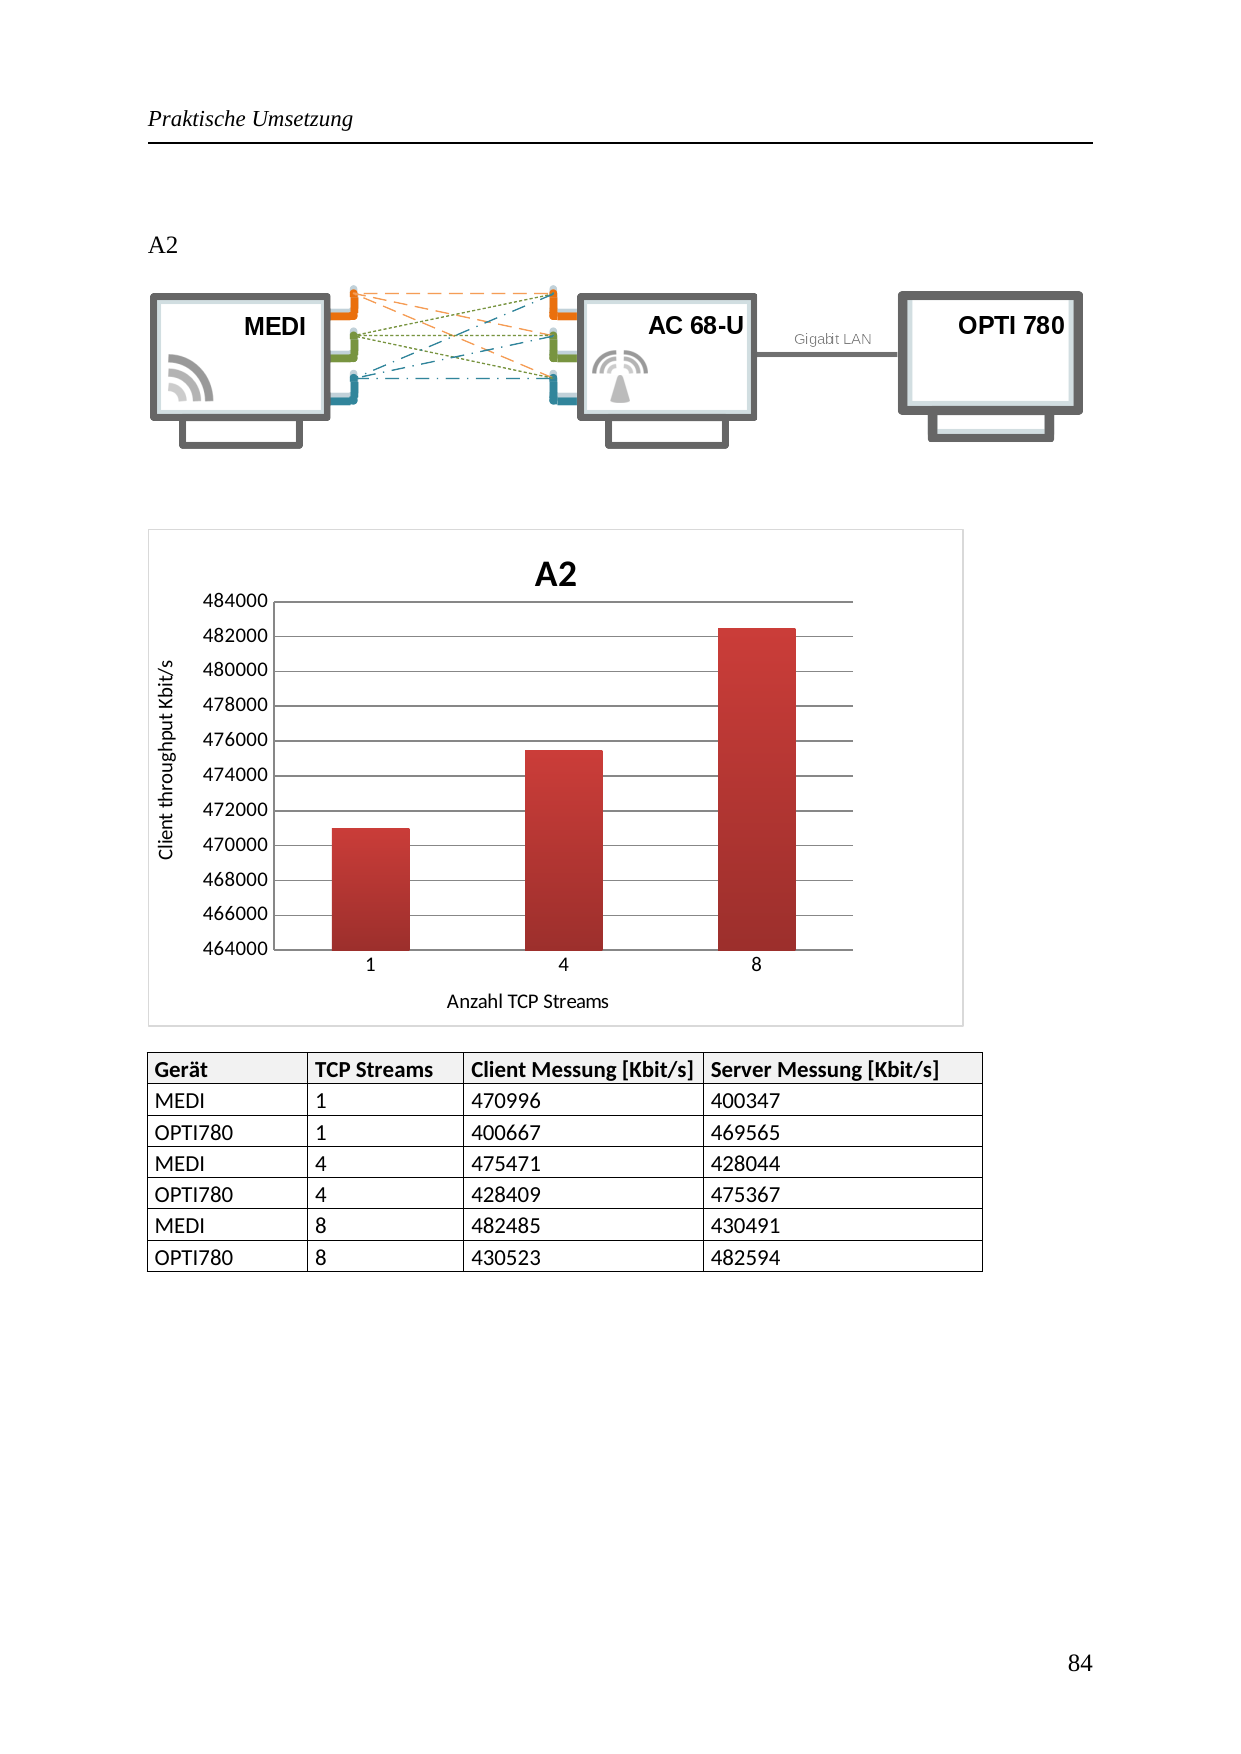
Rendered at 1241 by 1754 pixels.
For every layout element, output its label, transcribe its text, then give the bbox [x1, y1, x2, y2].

table_cell MEDI [148, 1209, 307, 1239]
table_header Server Messung [Kbit/s] [704, 1053, 982, 1083]
table_cell 470996 [464, 1084, 703, 1114]
table_cell 8 [308, 1209, 463, 1239]
table_cell 482594 [704, 1241, 982, 1271]
table_header Gerät [148, 1053, 307, 1083]
table_cell 430523 [464, 1241, 703, 1271]
table_cell 428409 [464, 1178, 703, 1208]
table_header TCP Streams [308, 1053, 463, 1083]
table_cell OPTI780 [148, 1116, 307, 1146]
table_cell 1 [308, 1084, 463, 1114]
table_cell MEDI [148, 1084, 307, 1114]
text A2 [148, 230, 1093, 259]
table_cell 4 [308, 1147, 463, 1177]
table_cell OPTI780 [148, 1178, 307, 1208]
table_cell MEDI [148, 1147, 307, 1177]
table_cell 1 [308, 1116, 463, 1146]
table_cell 400667 [464, 1116, 703, 1146]
table_cell 475471 [464, 1147, 703, 1177]
table_cell OPTI780 [148, 1241, 307, 1271]
table_cell 475367 [704, 1178, 982, 1208]
table_cell 400347 [704, 1084, 982, 1114]
table_cell 482485 [464, 1209, 703, 1239]
table_cell 430491 [704, 1209, 982, 1239]
table_cell 4 [308, 1178, 463, 1208]
table_cell 469565 [704, 1116, 982, 1146]
table_cell 428044 [704, 1147, 982, 1177]
table_cell 8 [308, 1241, 463, 1271]
table_header Client Messung [Kbit/s] [464, 1053, 703, 1083]
